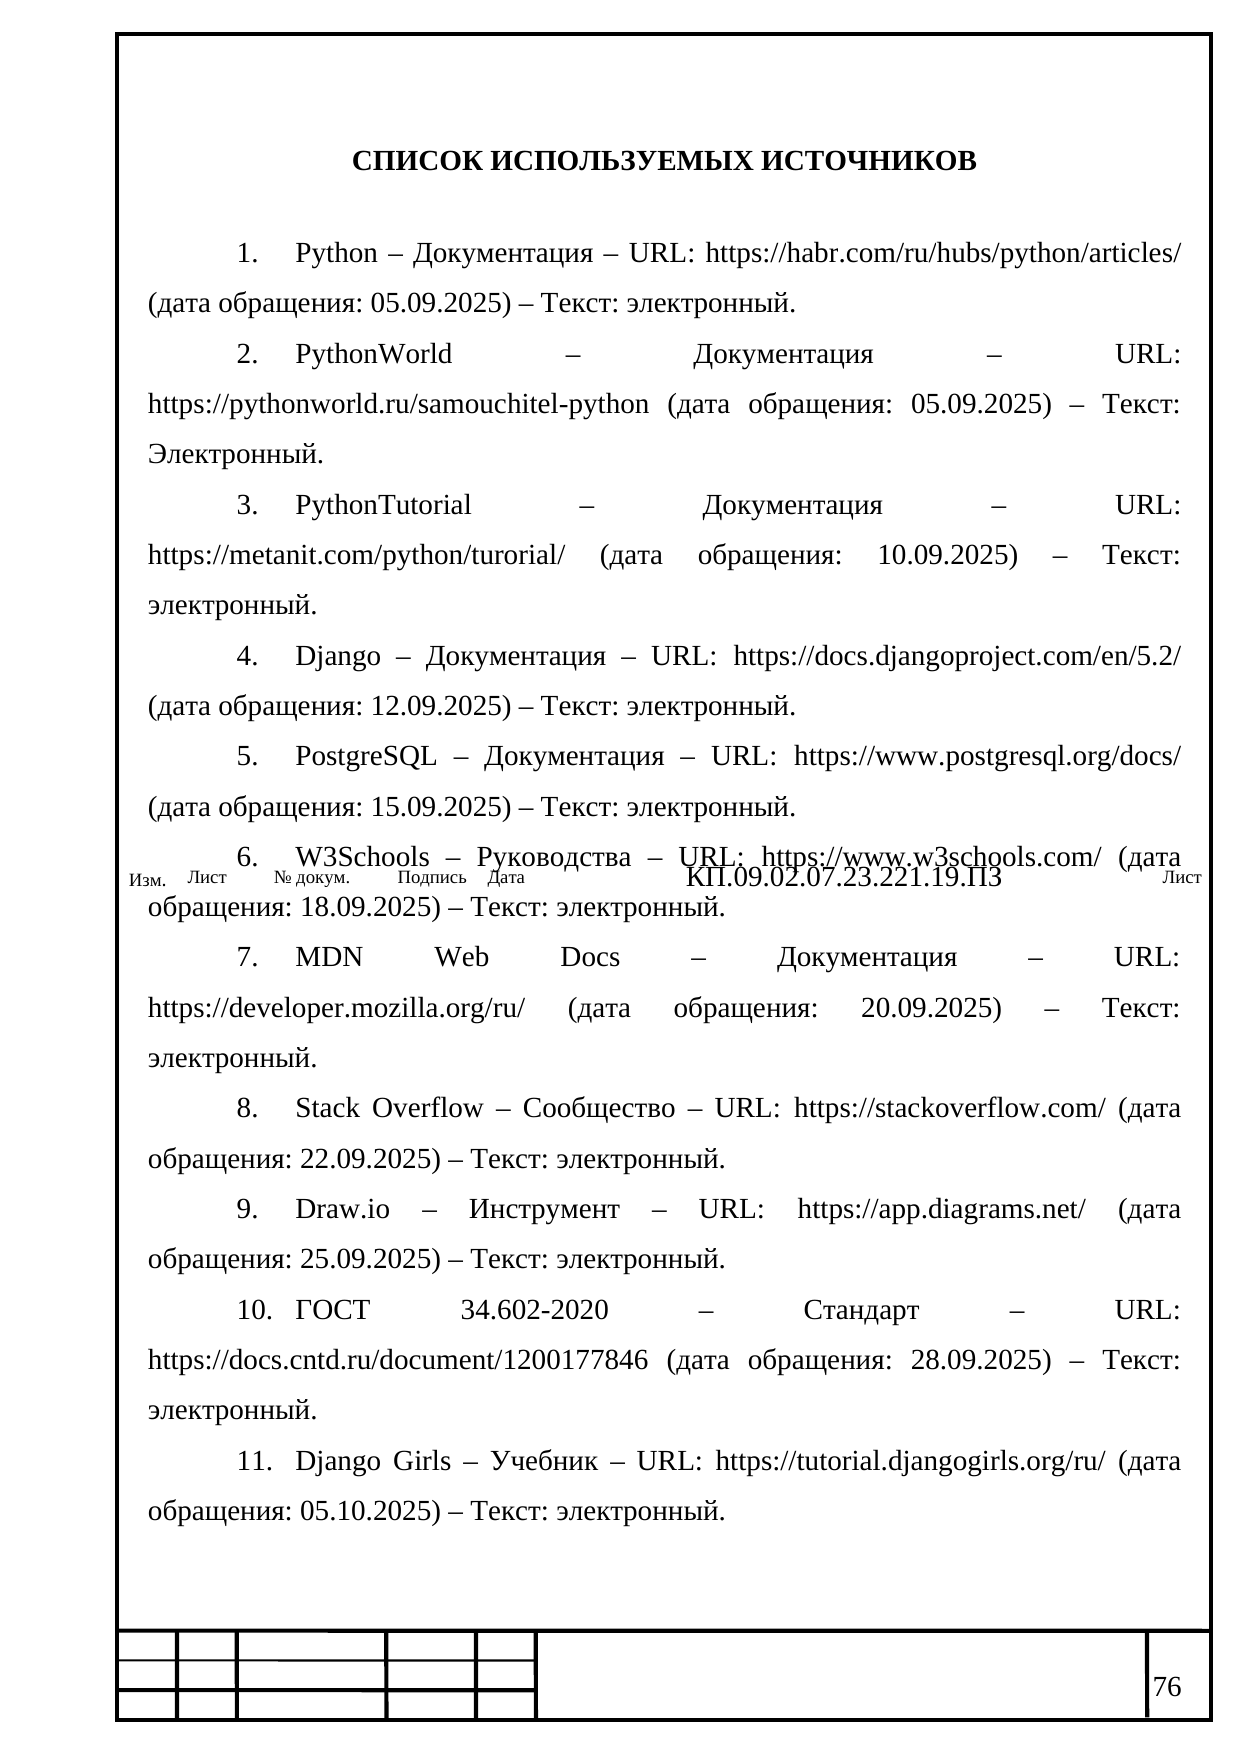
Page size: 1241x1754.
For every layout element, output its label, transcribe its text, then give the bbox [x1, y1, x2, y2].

list PythonWorld – Документация – URL: https://pythonworld.ru/samouchitel-python (дата обращения: 05.09.2025) – Текст: Электронный. [148, 336, 1181, 470]
subtitle СПИСОК ИСПОЛЬЗУЕМЫХ ИСТОЧНИКОВ [148, 143, 1181, 177]
list PythonTutorial – Документация – URL: https://metanit.com/python/turorial/ (дата обращения: 10.09.2025) – Текст: электронный. [148, 487, 1181, 621]
list ГОСТ 34.602-2020 – Стандарт – URL: https://docs.cntd.ru/document/1200177846 (дата обращения: 28.09.2025) – Текст: электронный. [148, 1292, 1181, 1426]
list Django Girls – Учебник – URL: https://tutorial.djangogirls.org/ru/ (дата обращения: 05.10.2025) – Текст: электронный. [148, 1443, 1181, 1527]
list Django – Документация – URL: https://docs.djangoproject.com/en/5.2/ (дата обращения: 12.09.2025) – Текст: электронный. [148, 638, 1181, 722]
list W3Schools – Руководства – URL: https://www.w3schools.com/ (дата обращения: 18.09.2025) – Текст: электронный. [148, 839, 1181, 923]
list Python – Документация – URL: https://habr.com/ru/hubs/python/articles/ (дата обращения: 05.09.2025) – Текст: электронный. [148, 235, 1181, 319]
list MDN Web Docs – Документация – URL: https://developer.mozilla.org/ru/ (дата обращения: 20.09.2025) – Текст: электронный. [148, 1023, 1181, 1074]
list PostgreSQL – Документация – URL: https://www.postgresql.org/docs/ (дата обращения: 15.09.2025) – Текст: электронный. [148, 738, 1181, 822]
list Stack Overflow – Сообщество – URL: https://stackoverflow.com/ (дата обращения: 22.09.2025) – Текст: электронный. [148, 1091, 1181, 1174]
list MDN Web Docs – Документация – URL: https://developer.mozilla.org/ru/ (дата обращения: 20.09.2025) – Текст: электронный. [148, 939, 1181, 990]
list Draw.io – Инструмент – URL: https://app.diagrams.net/ (дата обращения: 25.09.2025) – Текст: электронный. [148, 1191, 1181, 1275]
